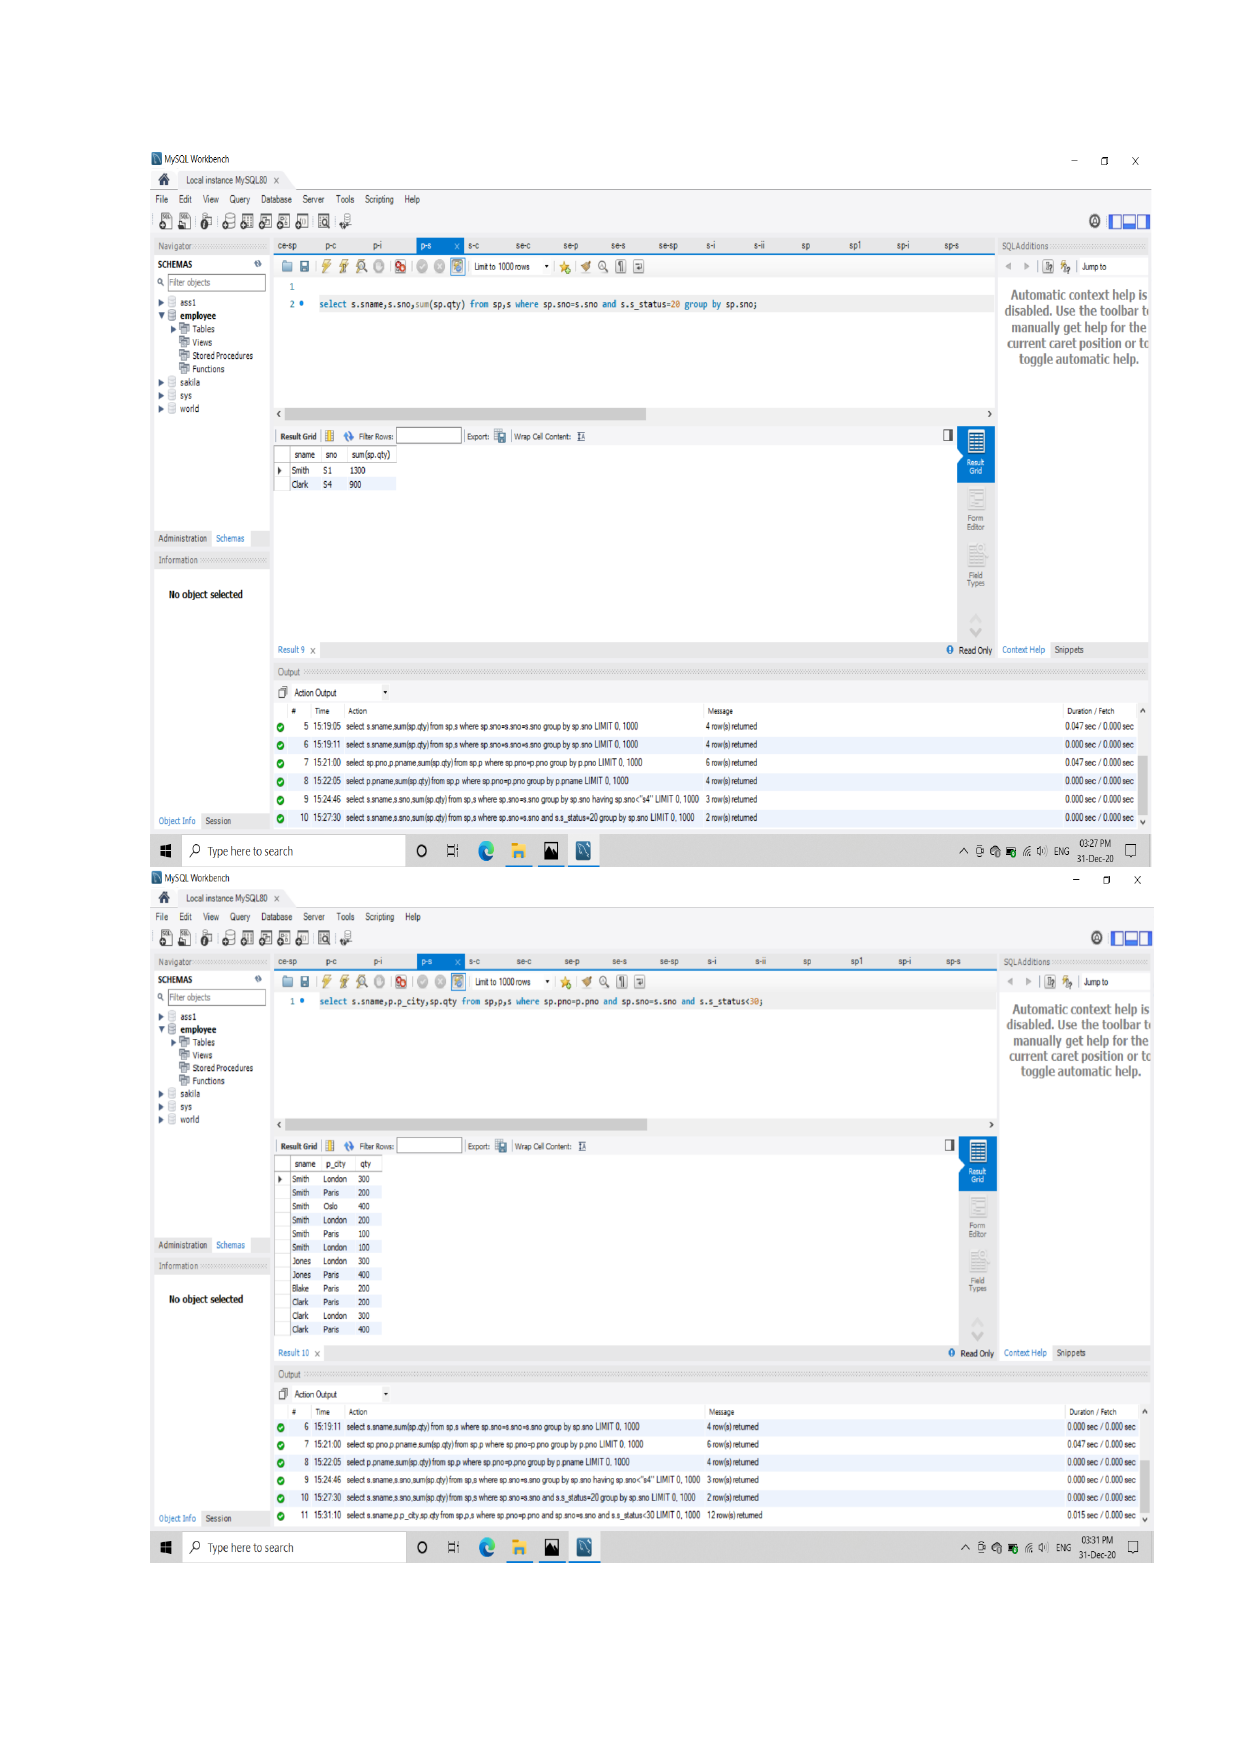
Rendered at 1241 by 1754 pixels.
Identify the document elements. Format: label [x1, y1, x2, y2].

picture [150, 150, 1152, 867]
picture [150, 868, 1154, 1563]
